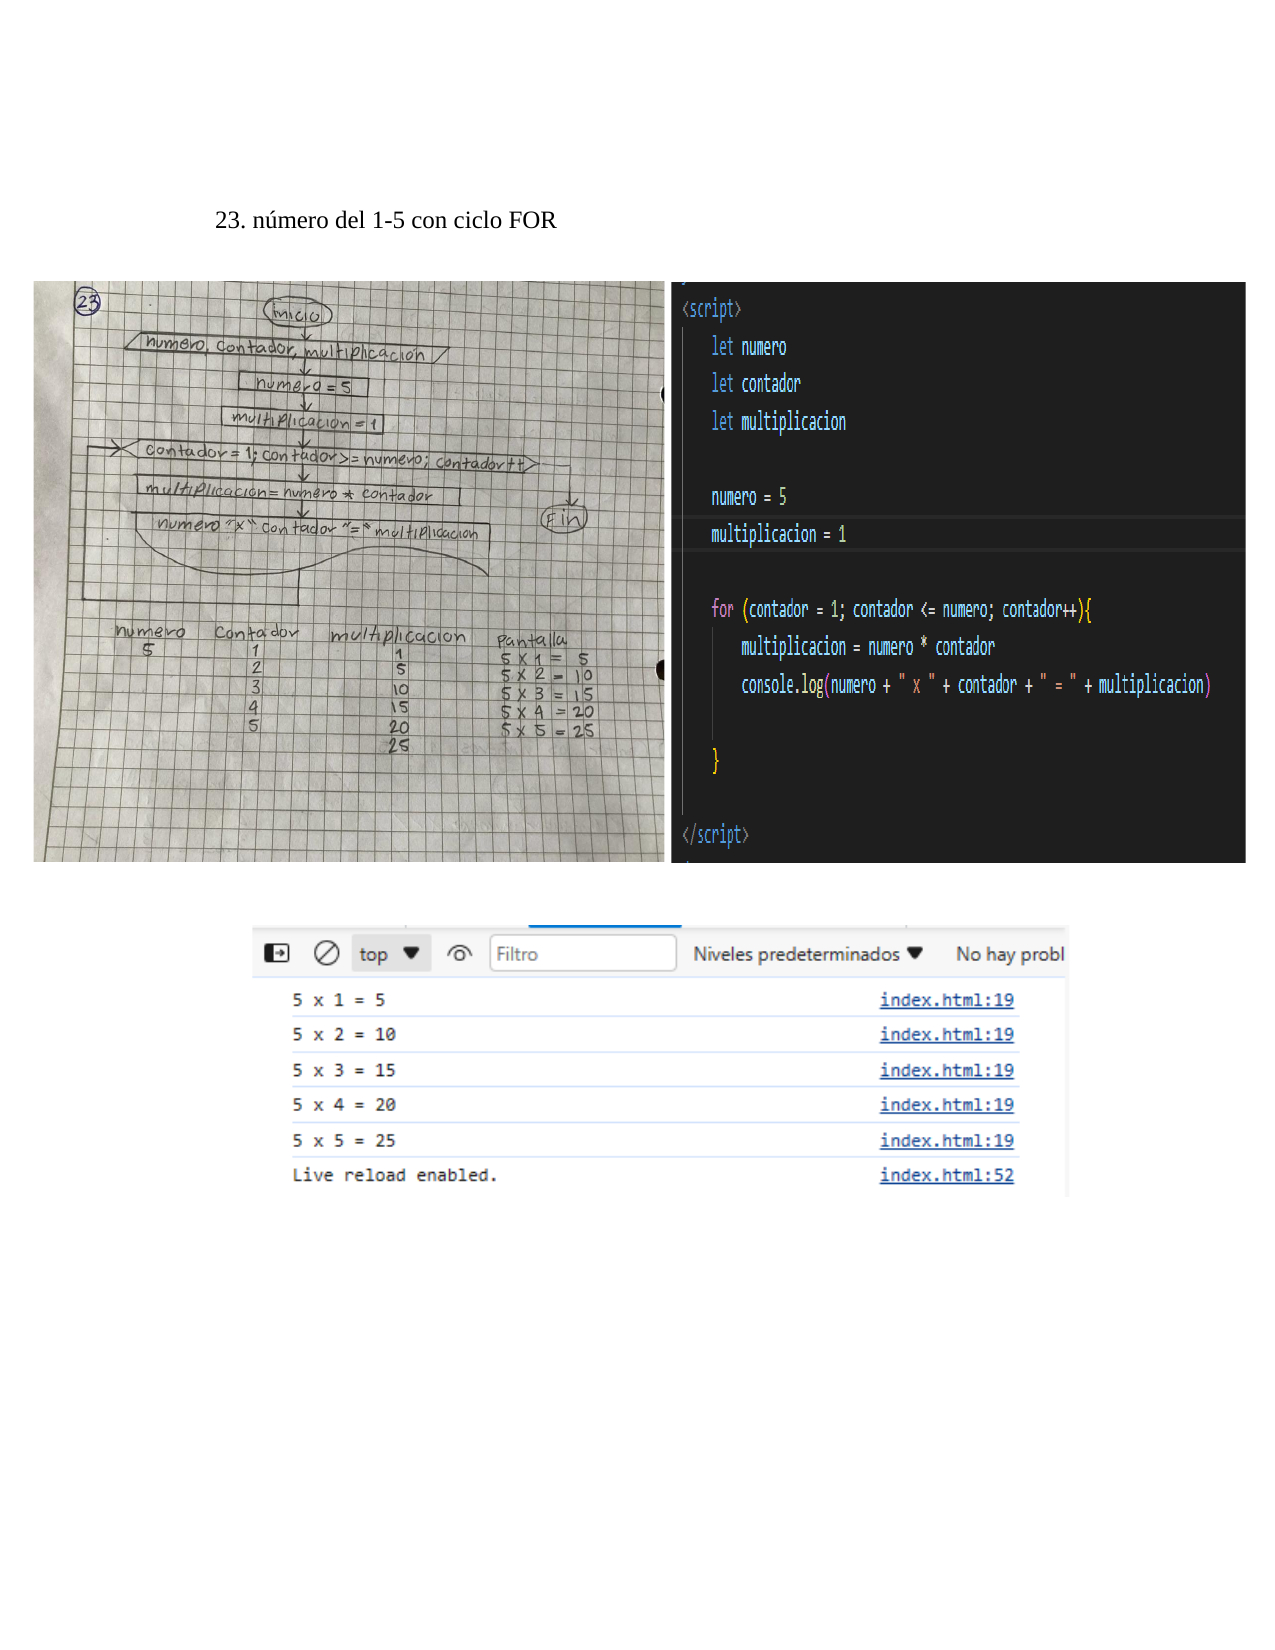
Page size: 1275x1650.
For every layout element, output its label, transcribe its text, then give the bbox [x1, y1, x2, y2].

picture [252, 925, 1070, 1197]
list número del 1-5 con ciclo FOR [215, 206, 1098, 234]
picture [33, 281, 665, 862]
picture [671, 282, 1246, 863]
